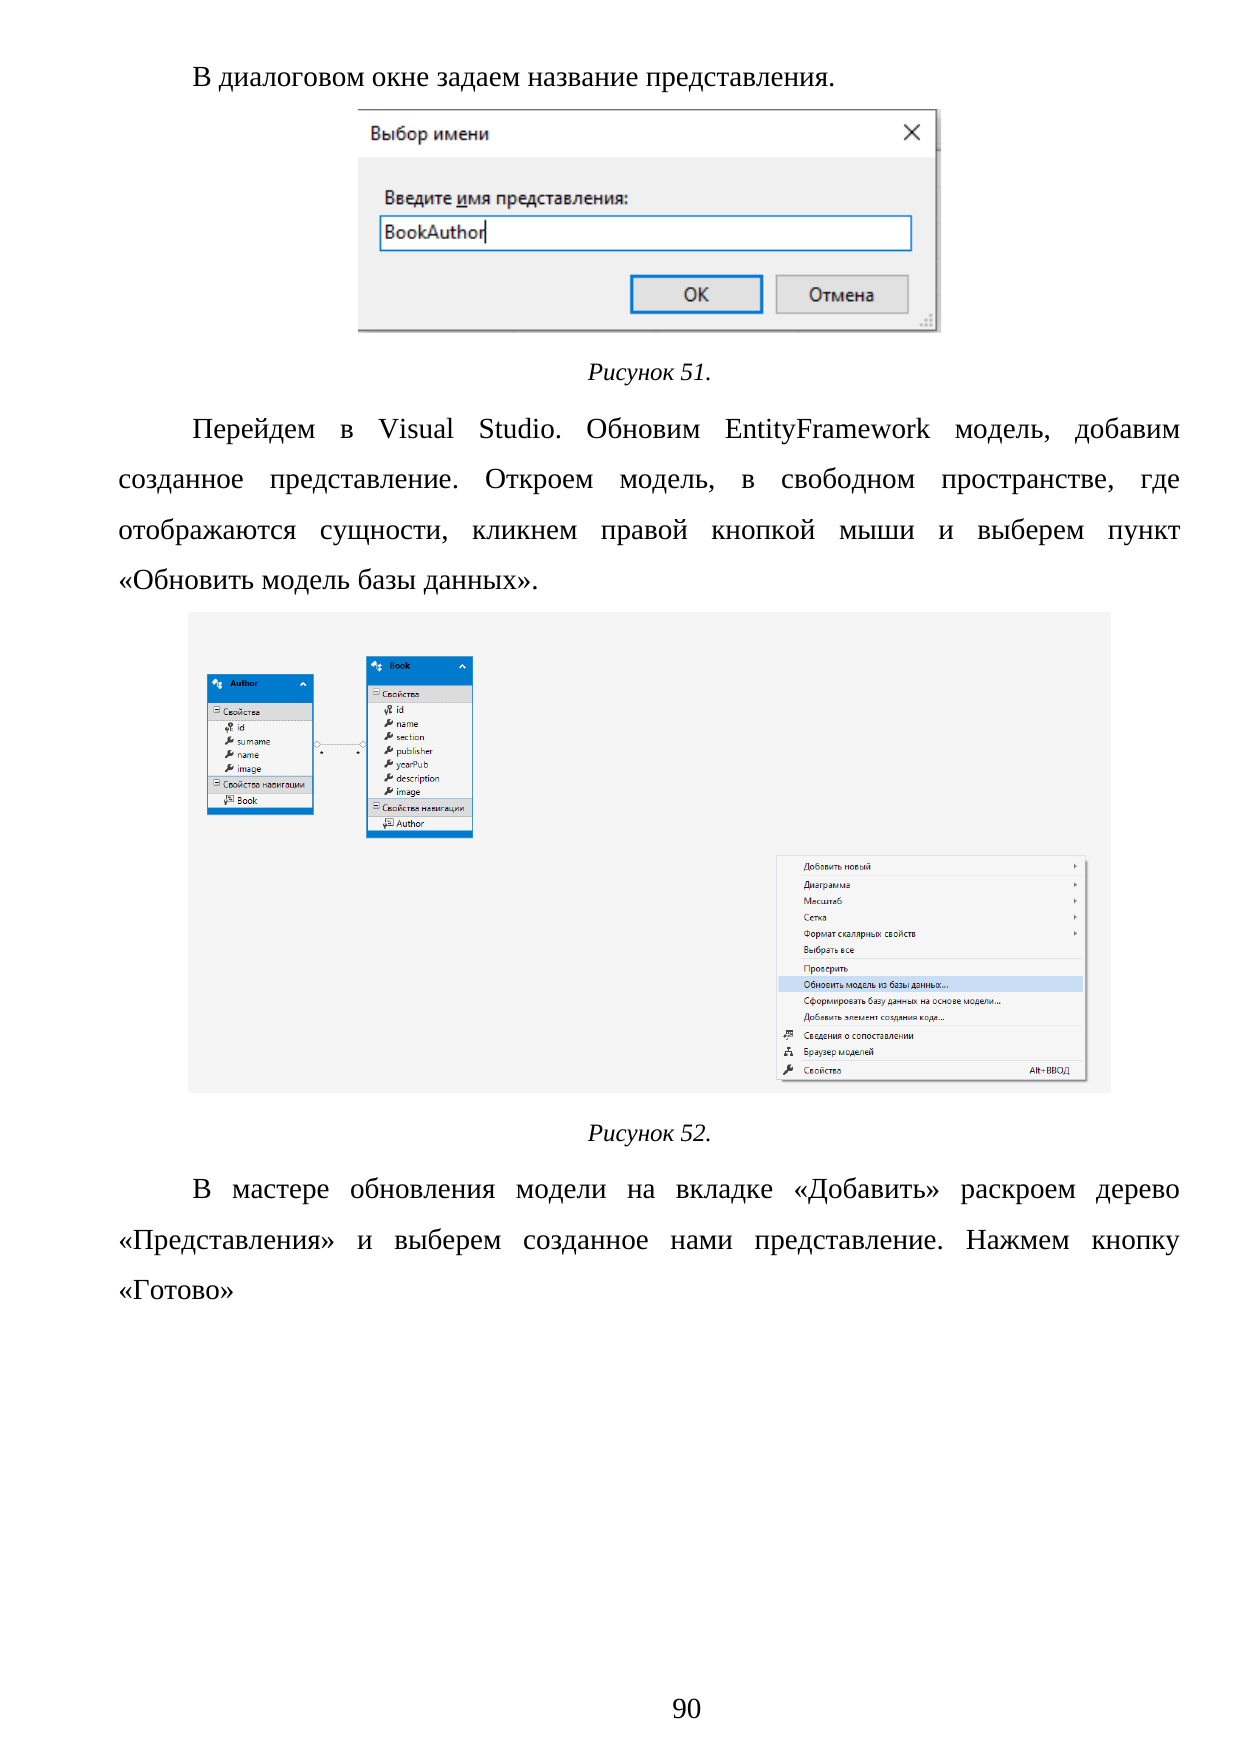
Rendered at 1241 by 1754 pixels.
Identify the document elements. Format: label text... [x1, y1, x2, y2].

text Рисунок 52. [118, 1118, 1181, 1146]
text Перейдем в Visual Studio. Обновим EntityFramework модель, добавим созданное представление. Откроем модель, в свободном пространстве, где отображаются сущности, кликнем правой кнопкой мыши и выберем пункт «Обновить модель базы данных». [118, 411, 1181, 596]
text В мастере обновления модели на вкладке «Добавить» раскроем дерево «Представления» и выберем созданное нами представление. Нажмем кнопку «Готово» [118, 1172, 1181, 1306]
picture [188, 612, 1112, 1093]
text Рисунок 51. [118, 357, 1181, 386]
text В диалоговом окне задаем название представления. [118, 59, 1181, 93]
picture [358, 109, 942, 333]
